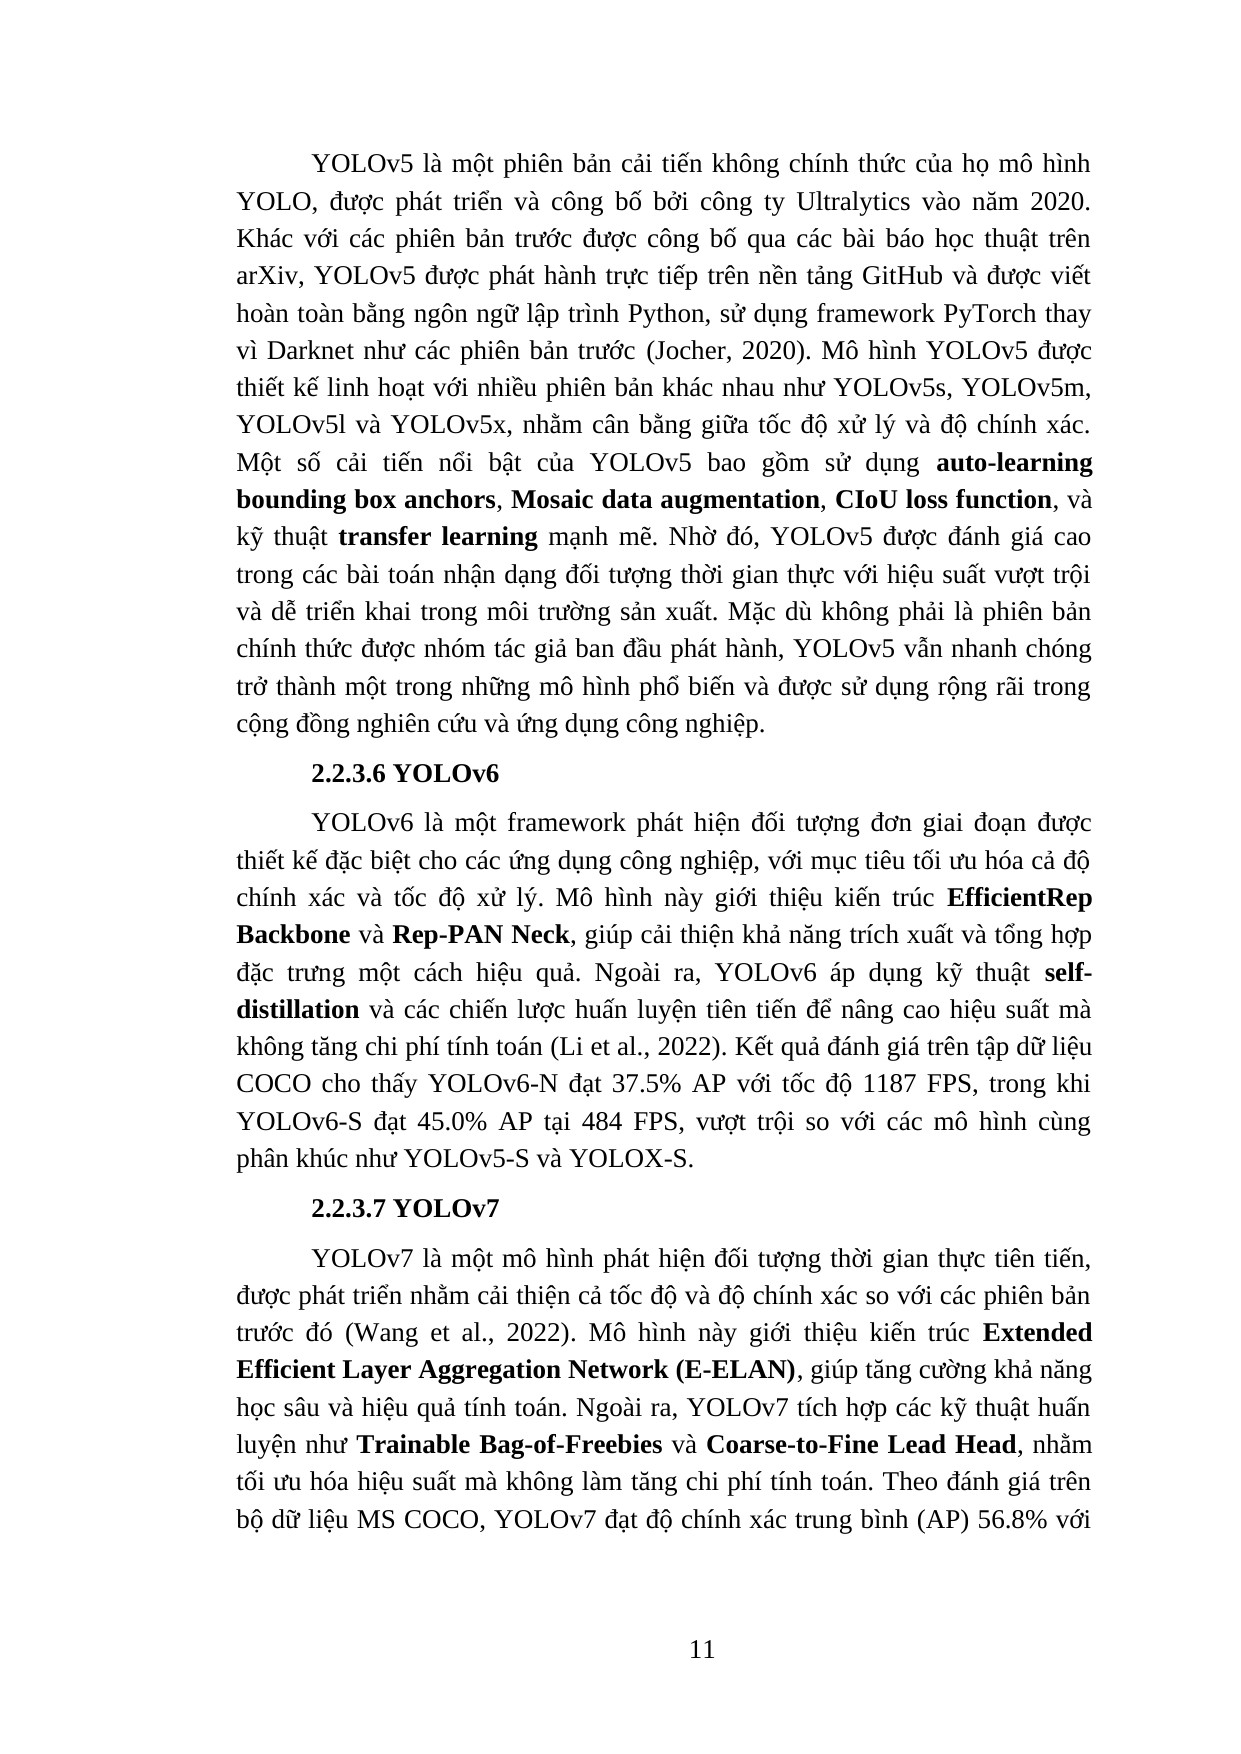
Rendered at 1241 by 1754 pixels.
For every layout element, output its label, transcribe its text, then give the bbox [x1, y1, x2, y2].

text 2.2.3.7 YOLOv7 [236, 1192, 1093, 1223]
text YOLOv6 là một framework phát hiện đối tượng đơn giai đoạn được thiết kế đặc biệt cho các ứng dụng công nghiệp, với mục tiêu tối ưu hóa cả độ chính xác và tốc độ xử lý. Mô hình này giới thiệu kiến trúc EfficientRep Backbone và Rep-PAN Neck, giúp cải thiện khả năng trích xuất và tổng hợp đặc trưng một cách hiệu quả. Ngoài ra, YOLOv6 áp dụng kỹ thuật self-distillation và các chiến lược huấn luyện tiên tiến để nâng cao hiệu suất mà không tăng chi phí tính toán (Li et al., 2022). Kết quả đánh giá trên tập dữ liệu COCO cho thấy YOLOv6-N đạt 37.5% AP với tốc độ 1187 FPS, trong khi YOLOv6-S đạt 45.0% AP tại 484 FPS, vượt trội so với các mô hình cùng phân khúc như YOLOv5-S và YOLOX-S. [236, 807, 1093, 1173]
text YOLOv5 là một phiên bản cải tiến không chính thức của họ mô hình YOLO, được phát triển và công bố bởi công ty Ultralytics vào năm 2020. Khác với các phiên bản trước được công bố qua các bài báo học thuật trên arXiv, YOLOv5 được phát hành trực tiếp trên nền tảng GitHub và được viết hoàn toàn bằng ngôn ngữ lập trình Python, sử dụng framework PyTorch thay vì Darknet như các phiên bản trước (Jocher, 2020). Mô hình YOLOv5 được thiết kế linh hoạt với nhiều phiên bản khác nhau như YOLOv5s, YOLOv5m, YOLOv5l và YOLOv5x, nhằm cân bằng giữa tốc độ xử lý và độ chính xác. Một số cải tiến nổi bật của YOLOv5 bao gồm sử dụng auto-learning bounding box anchors, Mosaic data augmentation, CIoU loss function, và kỹ thuật transfer learning mạnh mẽ. Nhờ đó, YOLOv5 được đánh giá cao trong các bài toán nhận dạng đối tượng thời gian thực với hiệu suất vượt trội và dễ triển khai trong môi trường sản xuất. Mặc dù không phải là phiên bản chính thức được nhóm tác giả ban đầu phát hành, YOLOv5 vẫn nhanh chóng trở thành một trong những mô hình phổ biến và được sử dụng rộng rãi trong cộng đồng nghiên cứu và ứng dụng công nghiệp. [236, 148, 1093, 738]
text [236, 1242, 1093, 1534]
text 2.2.3.6 YOLOv6 [236, 757, 1093, 788]
